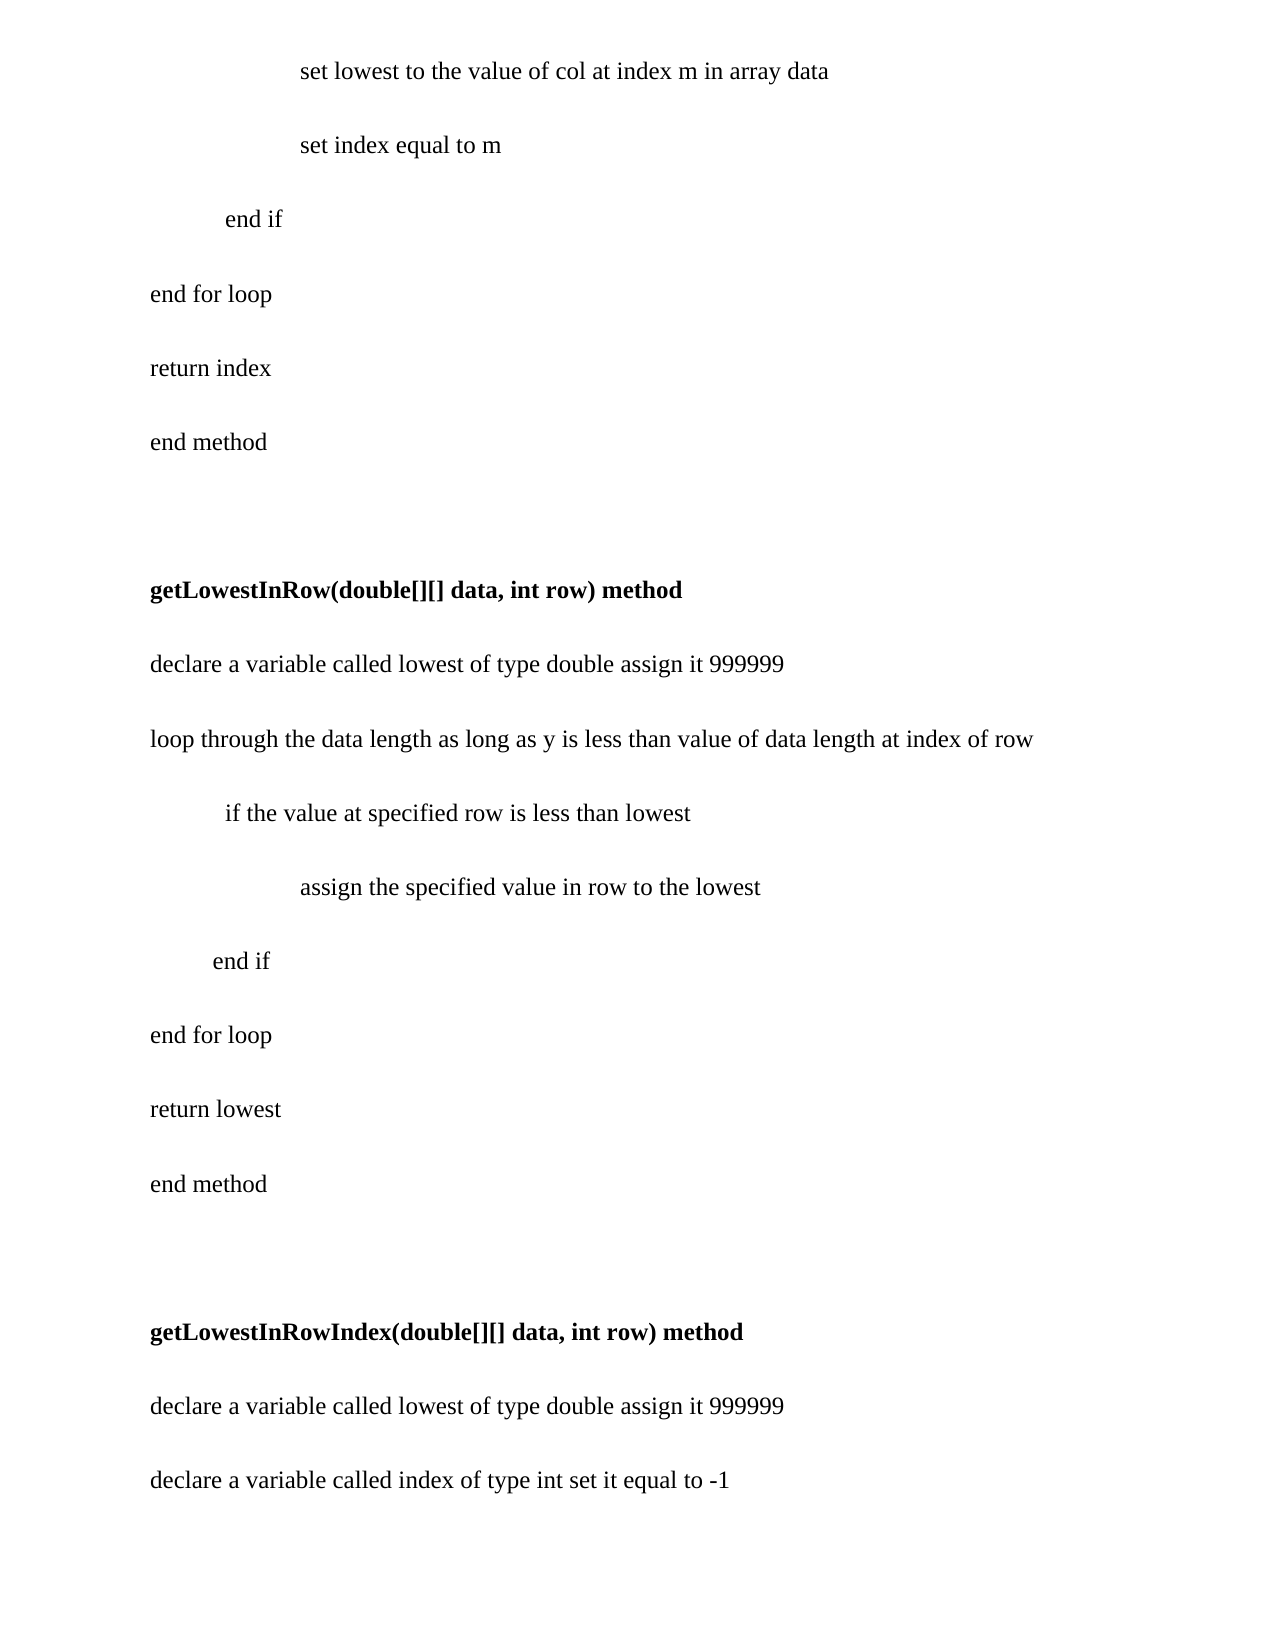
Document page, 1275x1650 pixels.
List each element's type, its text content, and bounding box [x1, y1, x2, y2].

text getLowestInRowIndex(double[][] data, int row) method [150, 1317, 1125, 1346]
text return index [150, 353, 1125, 382]
text end for loop [150, 279, 1125, 307]
text end if [150, 946, 1125, 975]
text declare a variable called lowest of type double assign it 999999 [150, 649, 1125, 678]
text assign the specified value in row to the lowest [150, 872, 1125, 901]
text end method [150, 427, 1125, 456]
text end if [150, 204, 1125, 233]
text return lowest [150, 1094, 1125, 1123]
text loop through the data length as long as y is less than value of data length at index of row [150, 724, 1125, 752]
text set lowest to the value of col at index m in array data [150, 56, 1125, 85]
text end for loop [150, 1020, 1125, 1049]
text declare a variable called lowest of type double assign it 999999 [150, 1391, 1125, 1420]
text set index equal to m [150, 130, 1125, 159]
text declare a variable called index of type int set it equal to -1 [150, 1465, 1125, 1494]
text if the value at specified row is less than lowest [150, 798, 1125, 827]
text end method [150, 1169, 1125, 1197]
text getLowestInRow(double[][] data, int row) method [150, 575, 1125, 604]
